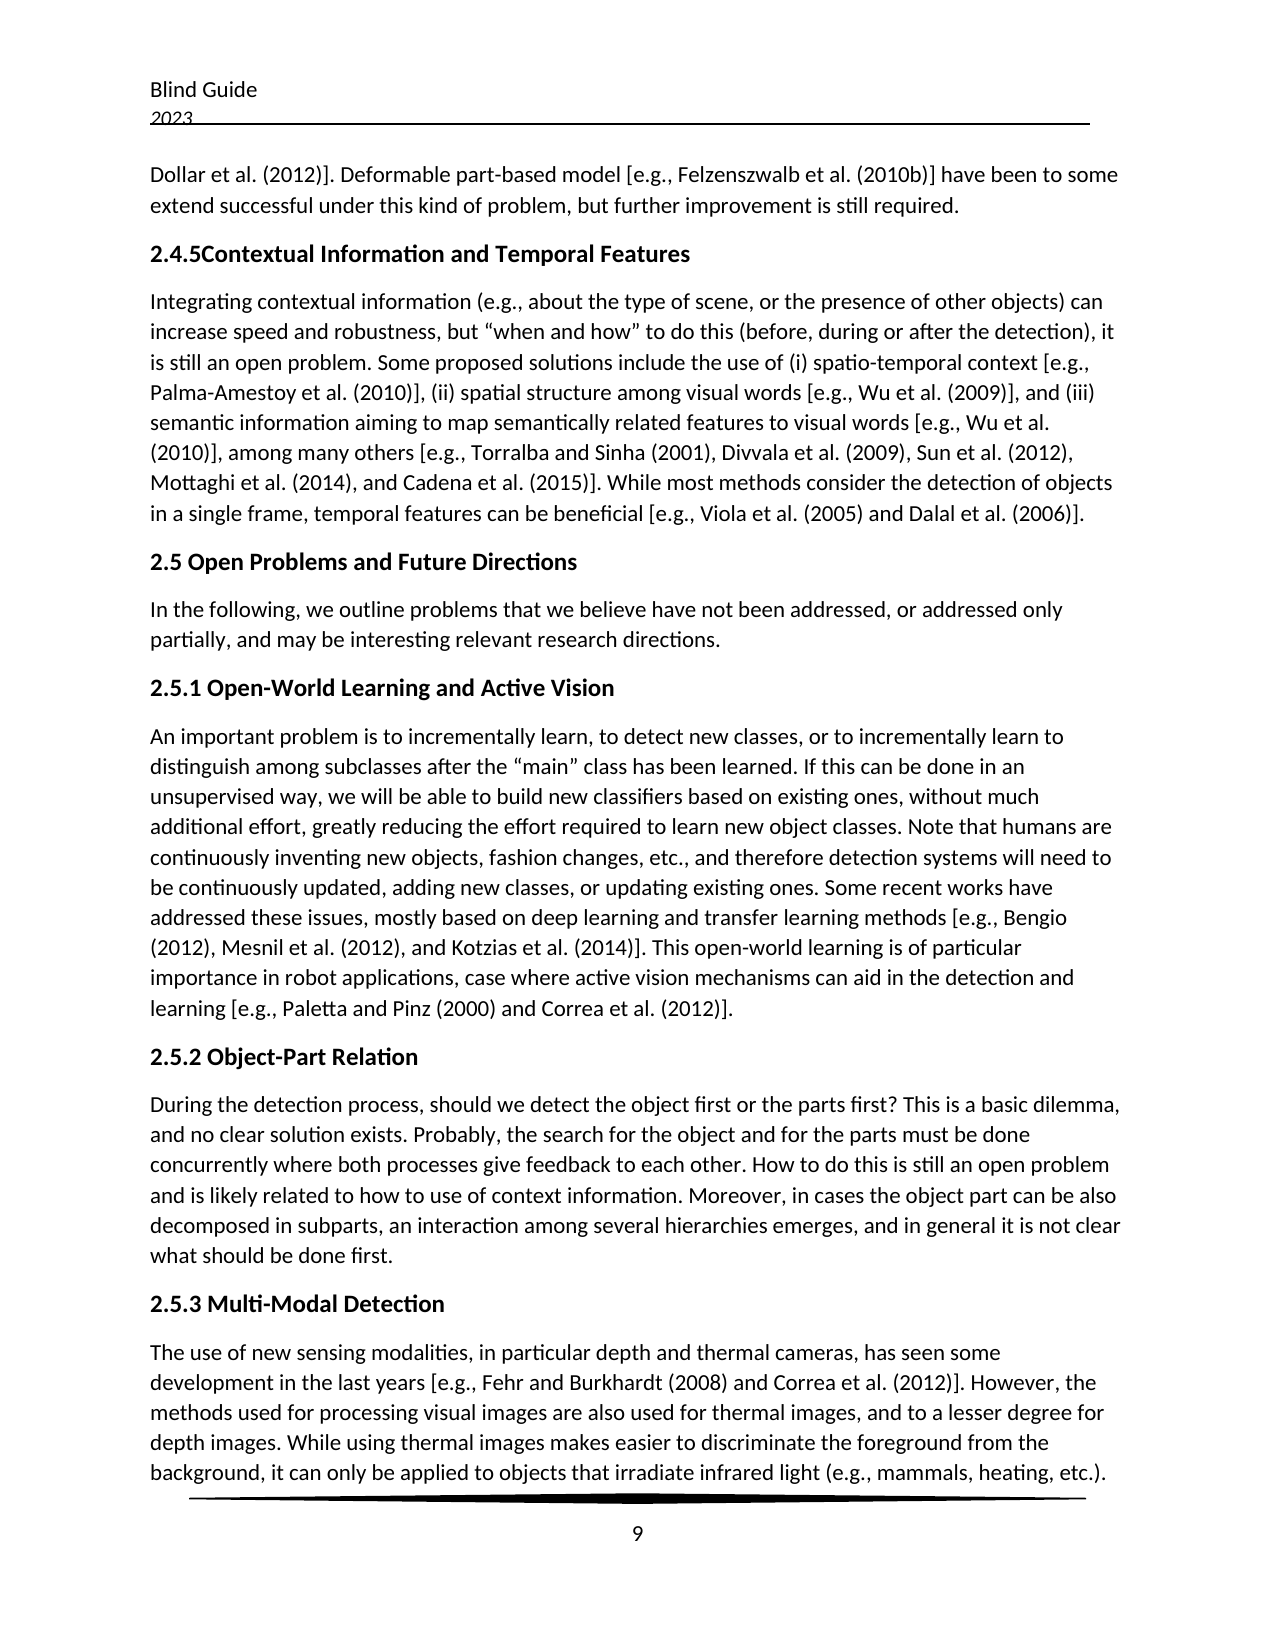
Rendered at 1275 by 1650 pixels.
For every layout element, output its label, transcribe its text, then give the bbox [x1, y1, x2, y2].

text An important problem is to incrementally learn, to detect new classes, or to incrementally learn to distinguish among subclasses after the “main” class has been learned. If this can be done in an unsupervised way, we will be able to build new classifiers based on existing ones, without much additional effort, greatly reducing the effort required to learn new object classes. Note that humans are continuously inventing new objects, fashion changes, etc., and therefore detection systems will need to be continuously updated, adding new classes, or updating existing ones. Some recent works have addressed these issues, mostly based on deep learning and transfer learning methods [e.g., Bengio (2012), Mesnil et al. (2012), and Kotzias et al. (2014)]. This open-world learning is of particular importance in robot applications, case where active vision mechanisms can aid in the detection and learning [e.g., Paletta and Pinz (2000) and Correa et al. (2012)]. [150, 722, 1125, 1022]
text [150, 161, 1125, 219]
text 2.5.2 Object-Part Relation [150, 1041, 1125, 1071]
text 2.5.3 Multi-Modal Detection [150, 1288, 1125, 1319]
text 2.5.1 Open-World Learning and Active Vision [150, 672, 1125, 703]
text Integrating contextual information (e.g., about the type of scene, or the presence of other objects) can increase speed and robustness, but “when and how” to do this (before, during or after the detection), it is still an open problem. Some proposed solutions include the use of (i) spatio-temporal context [e.g., Palma-Amestoy et al. (2010)], (ii) spatial structure among visual words [e.g., Wu et al. (2009)], and (iii) semantic information aiming to map semantically related features to visual words [e.g., Wu et al. (2010)], among many others [e.g., Torralba and Sinha (2001), Divvala et al. (2009), Sun et al. (2012), Mottaghi et al. (2014), and Cadena et al. (2015)]. While most methods consider the detection of objects in a single frame, temporal features can be beneficial [e.g., Viola et al. (2005) and Dalal et al. (2006)]. [150, 287, 1125, 527]
text In the following, we outline problems that we believe have not been addressed, or addressed only partially, and may be interesting relevant research directions. [150, 595, 1125, 653]
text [150, 1338, 1125, 1487]
text During the detection process, should we detect the object first or the parts first? This is a basic dilemma, and no clear solution exists. Probably, the search for the object and for the parts must be done concurrently where both processes give feedback to each other. How to do this is still an open problem and is likely related to how to use of context information. Moreover, in cases the object part can be also decomposed in subparts, an interaction among several hierarchies emerges, and in general it is not clear what should be done first. [150, 1090, 1125, 1269]
text 2.4.5Contextual Information and Temporal Features [150, 238, 1125, 268]
text 2.5 Open Problems and Future Directions [150, 546, 1125, 576]
